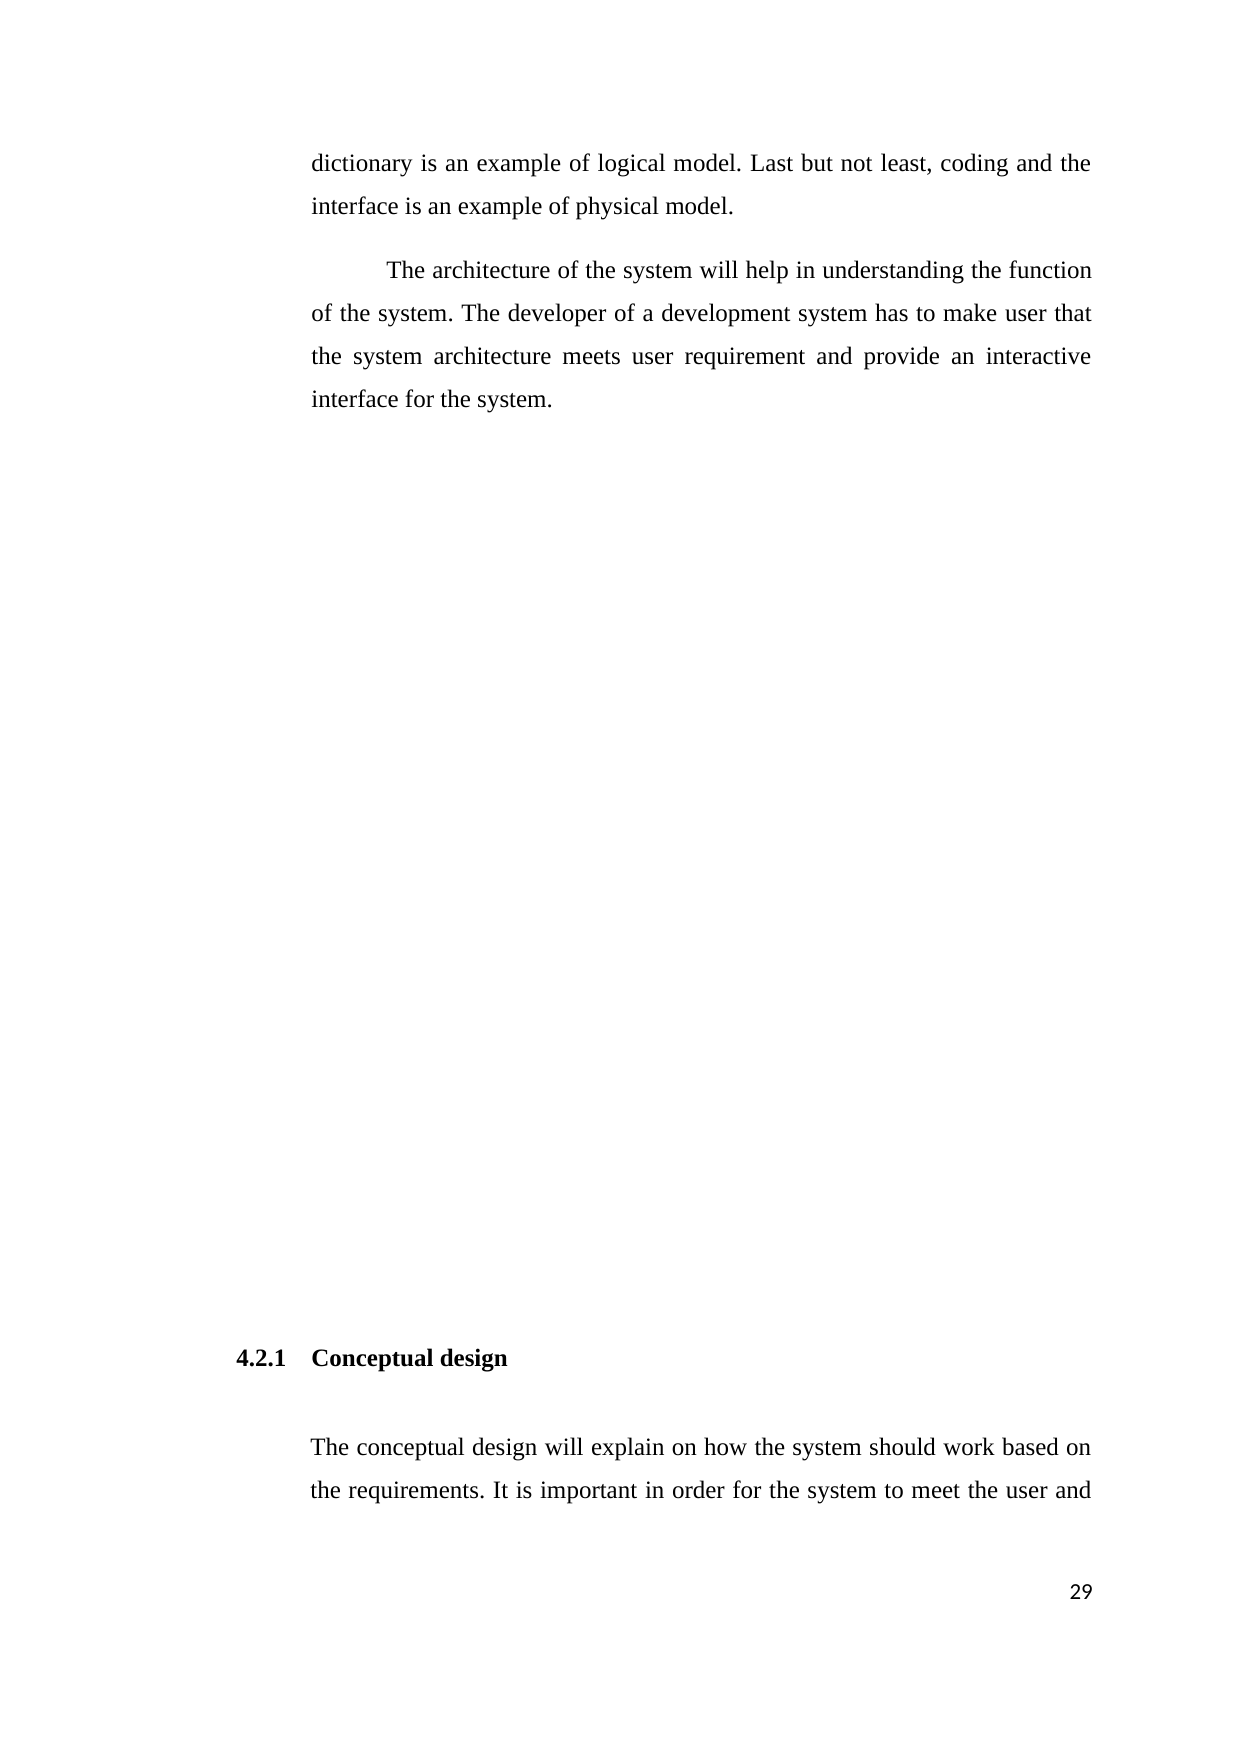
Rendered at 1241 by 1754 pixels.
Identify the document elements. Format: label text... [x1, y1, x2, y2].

text 4.2.1 Conceptual design [236, 1343, 1092, 1372]
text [311, 148, 1092, 219]
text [310, 1432, 1092, 1504]
text The architecture of the system will help in understanding the function of the system. The developer of a development system has to make user that the system architecture meets user requirement and provide an interactive interface for the system. [311, 255, 1092, 413]
